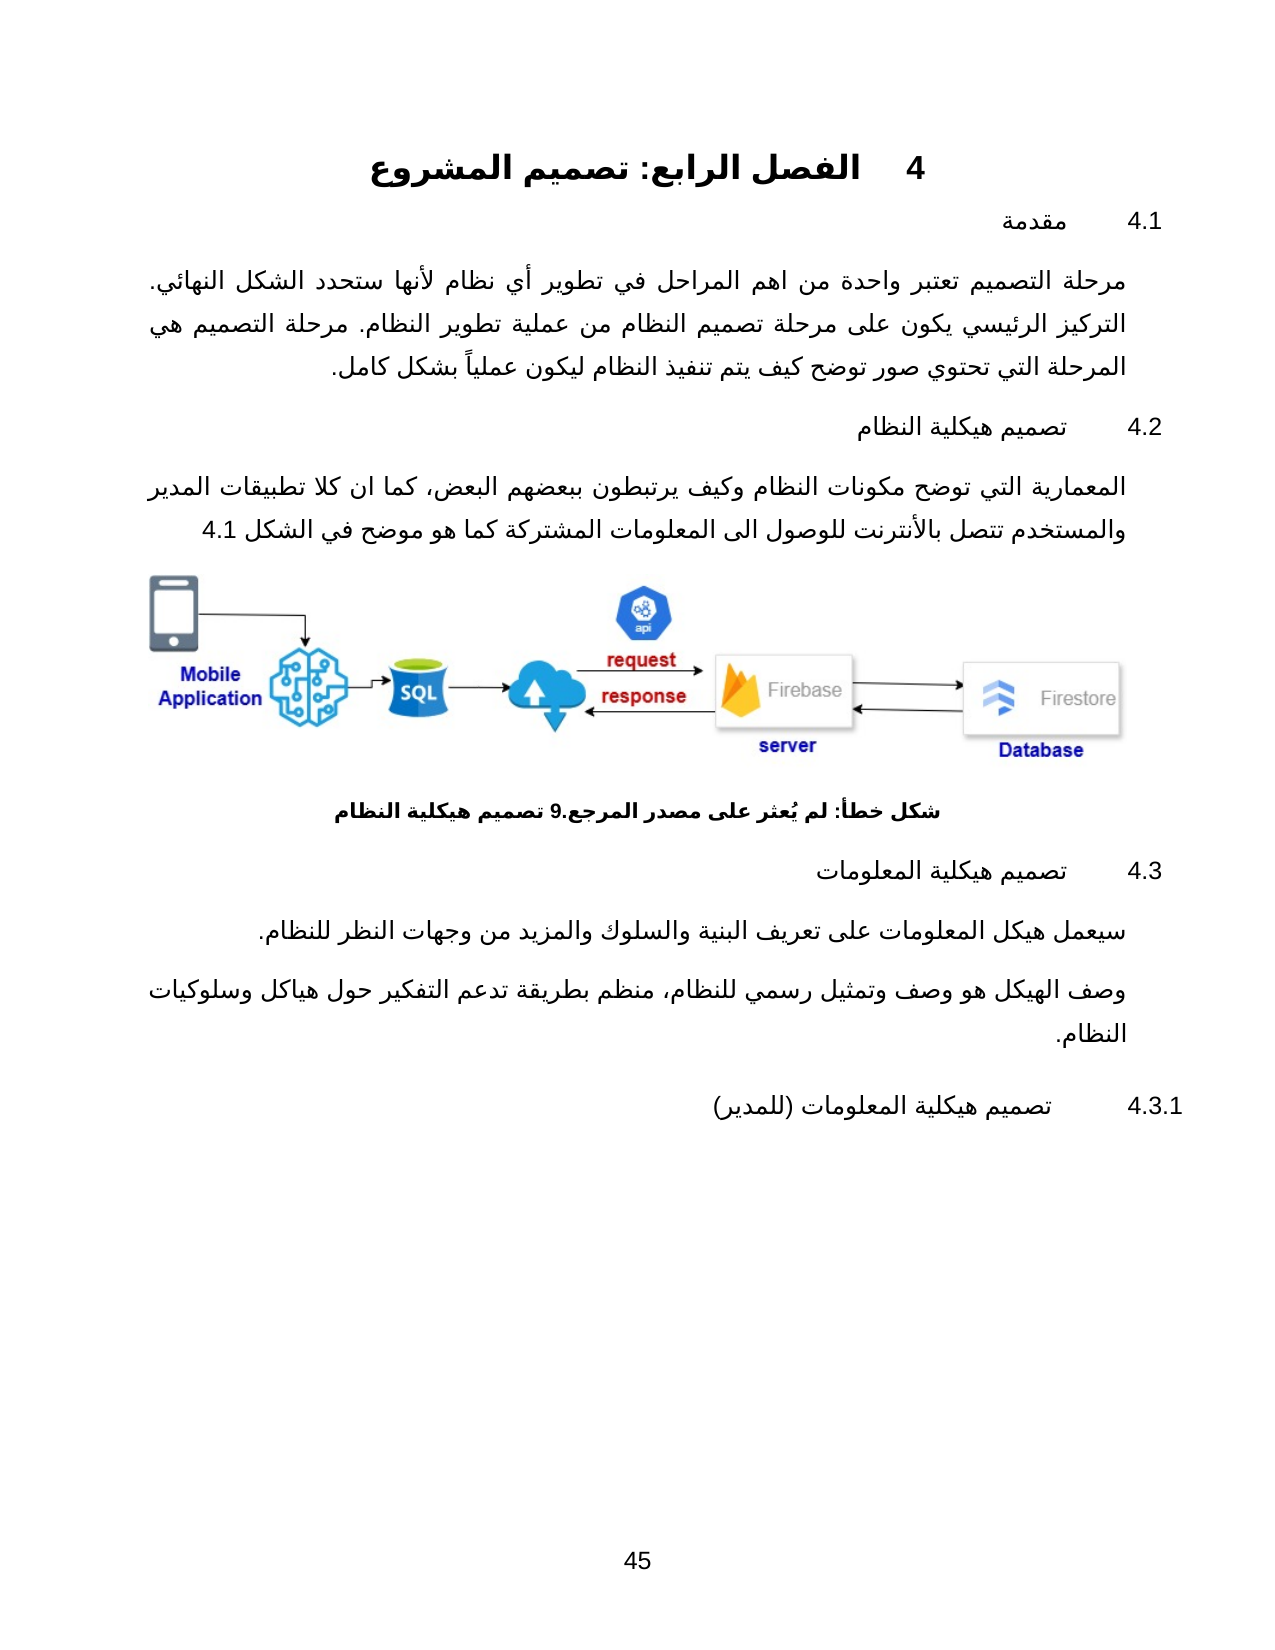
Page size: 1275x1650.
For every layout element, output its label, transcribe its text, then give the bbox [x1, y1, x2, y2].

text المعمارية التي توضح مكونات النظام وكيف يرتبطون ببعضهم البعض، كما ان كلا تطبيقات المدير والمستخدم تتصل بالأنترنت للوصول الى المعلومات المشتركة كما هو موضح في الشكل 4.1 [148, 471, 1127, 543]
subtitle تصميم هيكلية المعلومات (للمدير) [148, 1091, 1127, 1120]
subtitle تصميم هيكلية المعلومات [148, 856, 1127, 885]
list الفصل الرابع: تصميم المشروع [148, 148, 1127, 186]
text وصف الهيكل هو وصف وتمثيل رسمي للنظام، منظم بطريقة تدعم التفكير حول هياكل وسلوكيات النظام. [148, 976, 1127, 1047]
text سيعمل هيكل المعلومات على تعريف البنية والسلوك والمزيد من وجهات النظر للنظام. [148, 916, 1127, 944]
subtitle تصميم هيكلية النظام [148, 412, 1127, 440]
subtitle مقدمة [148, 206, 1127, 234]
text مرحلة التصميم تعتبر واحدة من اهم المراحل في تطوير أي نظام لأنها ستحدد الشكل النهائي. التركيز الرئيسي يكون على مرحلة تصميم النظام من عملية تطوير النظام. مرحلة التصميم هي المرحلة التي تحتوي صور توضح كيف يتم تنفيذ النظام ليكون عملياً بشكل كامل. [148, 266, 1127, 381]
picture [148, 574, 1128, 769]
